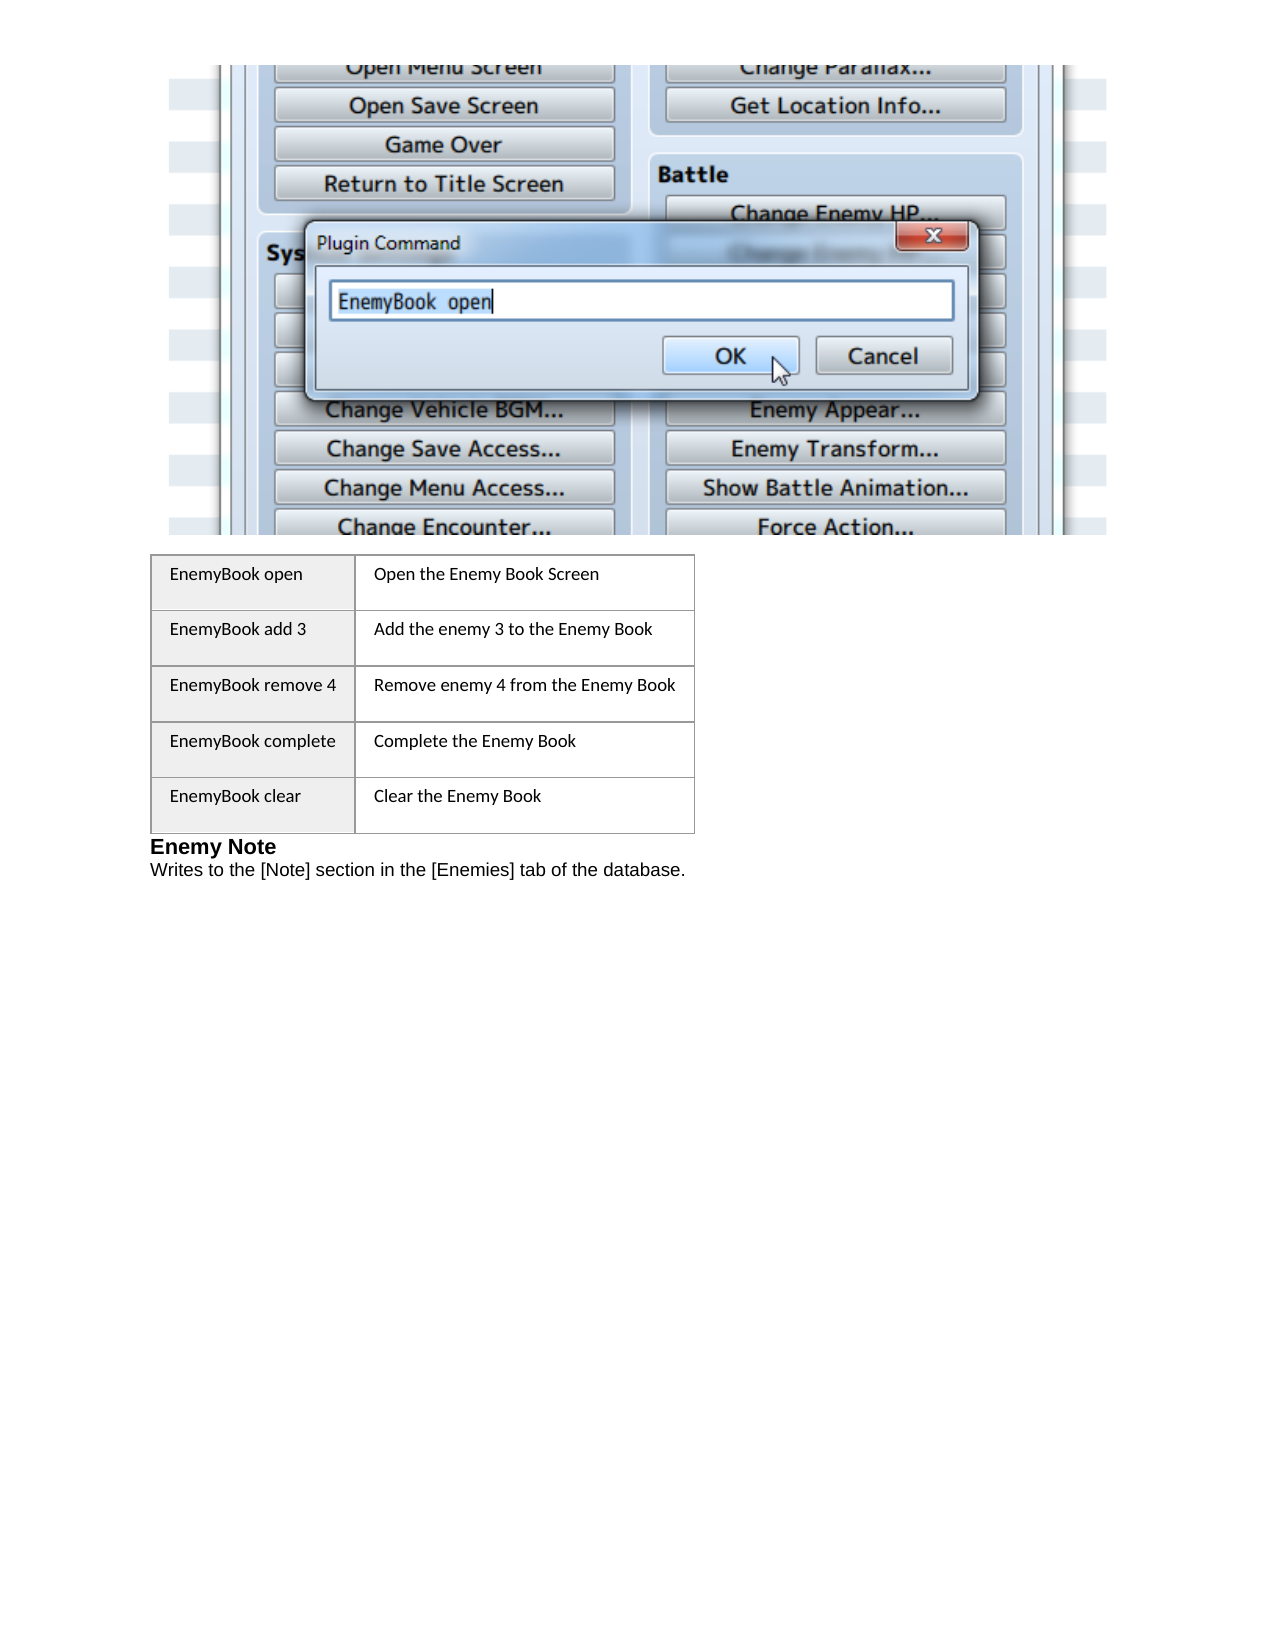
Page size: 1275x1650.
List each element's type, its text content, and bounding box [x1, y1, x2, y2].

text Writes to the [Note] section in the [Enemies] tab of the database. [150, 859, 1125, 881]
table_cell Clear the Enemy Book [356, 778, 694, 832]
subtitle Enemy Note [150, 834, 1125, 859]
table_cell Complete the Enemy Book [356, 723, 694, 777]
table_cell EnemyBook clear [152, 778, 354, 832]
table_header EnemyBook open [152, 556, 354, 609]
table_cell Add the enemy 3 to the Enemy Book [356, 611, 694, 665]
table_cell EnemyBook complete [152, 723, 354, 777]
table_cell EnemyBook add 3 [152, 611, 354, 665]
table_cell EnemyBook remove 4 [152, 667, 354, 721]
table_header Open the Enemy Book Screen [356, 556, 694, 609]
picture [168, 65, 1107, 535]
table_cell Remove enemy 4 from the Enemy Book [356, 667, 694, 721]
